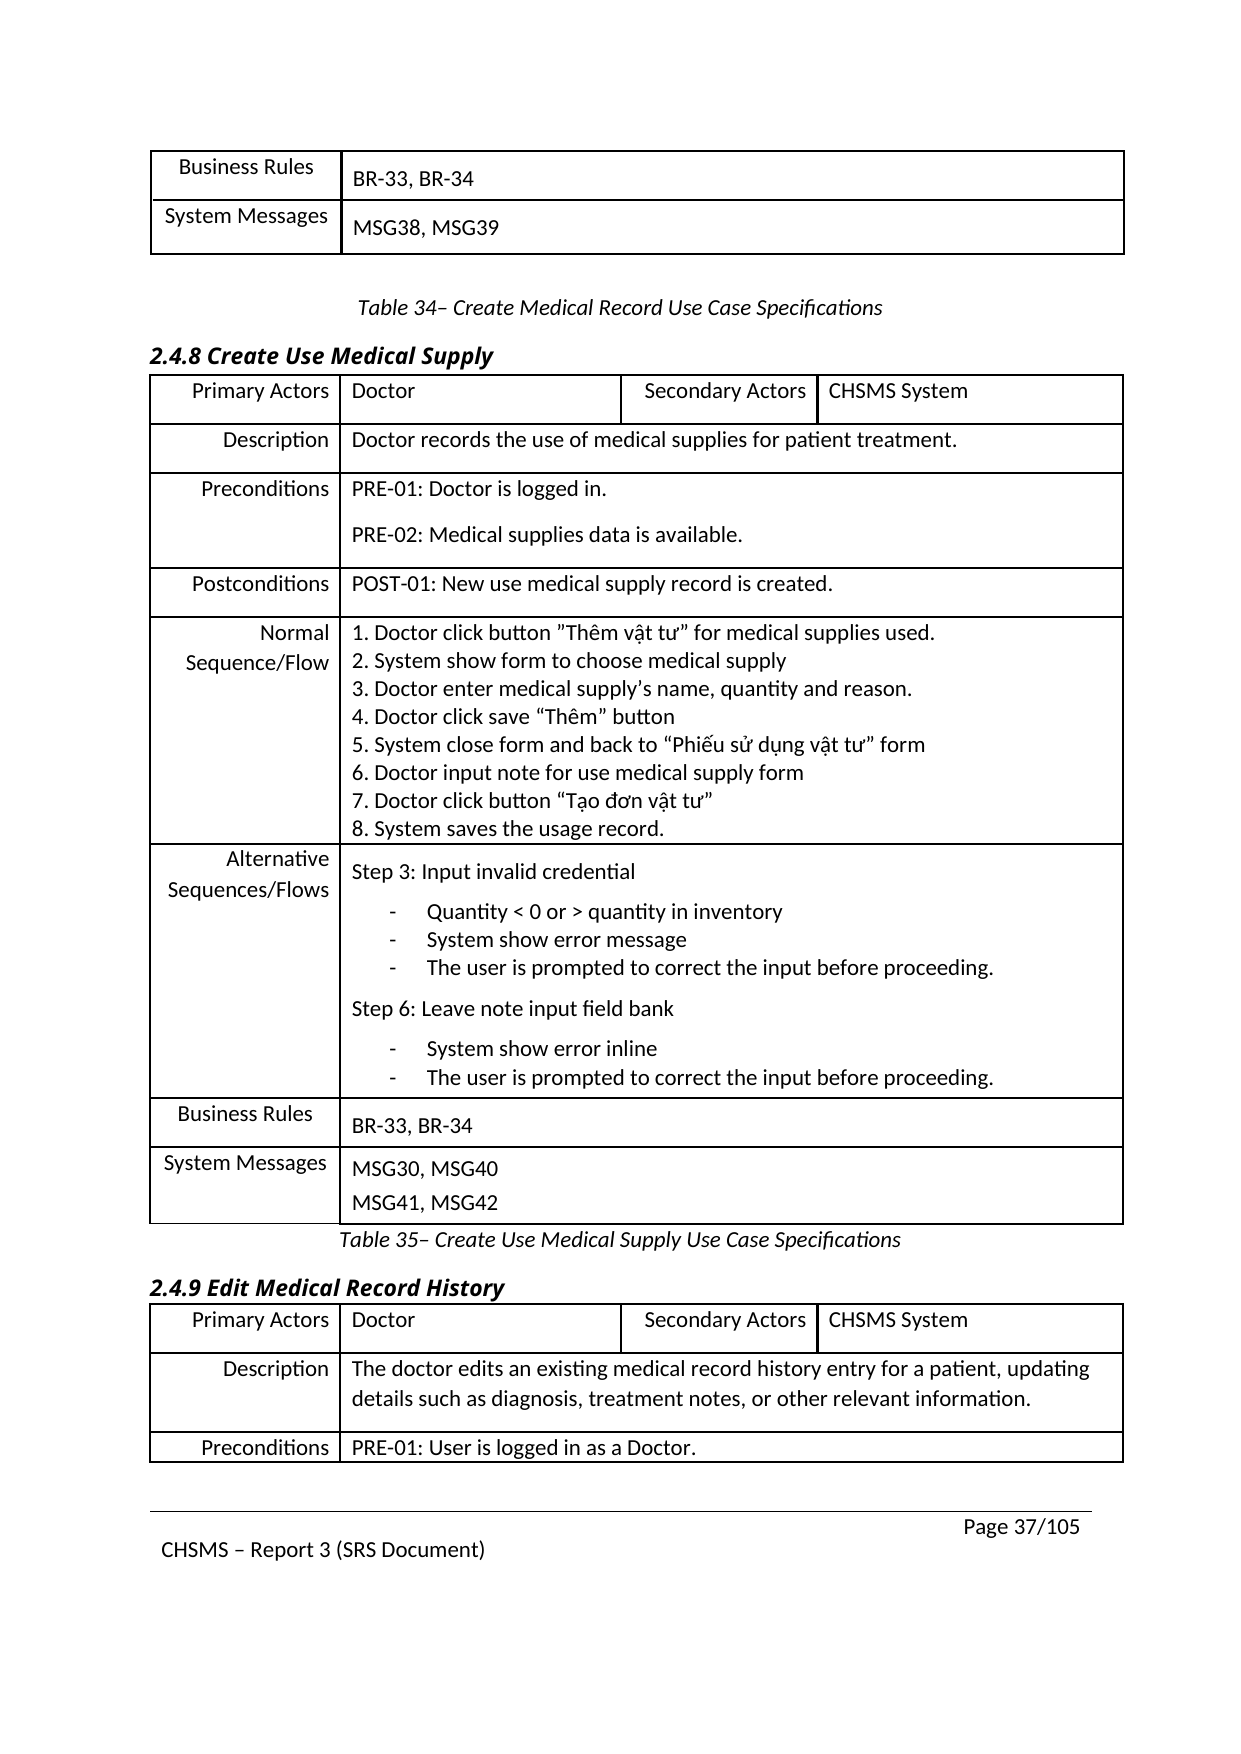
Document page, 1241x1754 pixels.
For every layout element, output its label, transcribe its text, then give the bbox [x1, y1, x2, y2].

subtitle 2.4.9 Edit Medical Record History [150, 1272, 1093, 1303]
text Table 34– Create Medical Record Use Case Specifications [150, 293, 1093, 321]
subtitle 2.4.8 Create Use Medical Supply [150, 340, 1093, 371]
text Table 35– Create Use Medical Supply Use Case Specifications [150, 1225, 1093, 1253]
